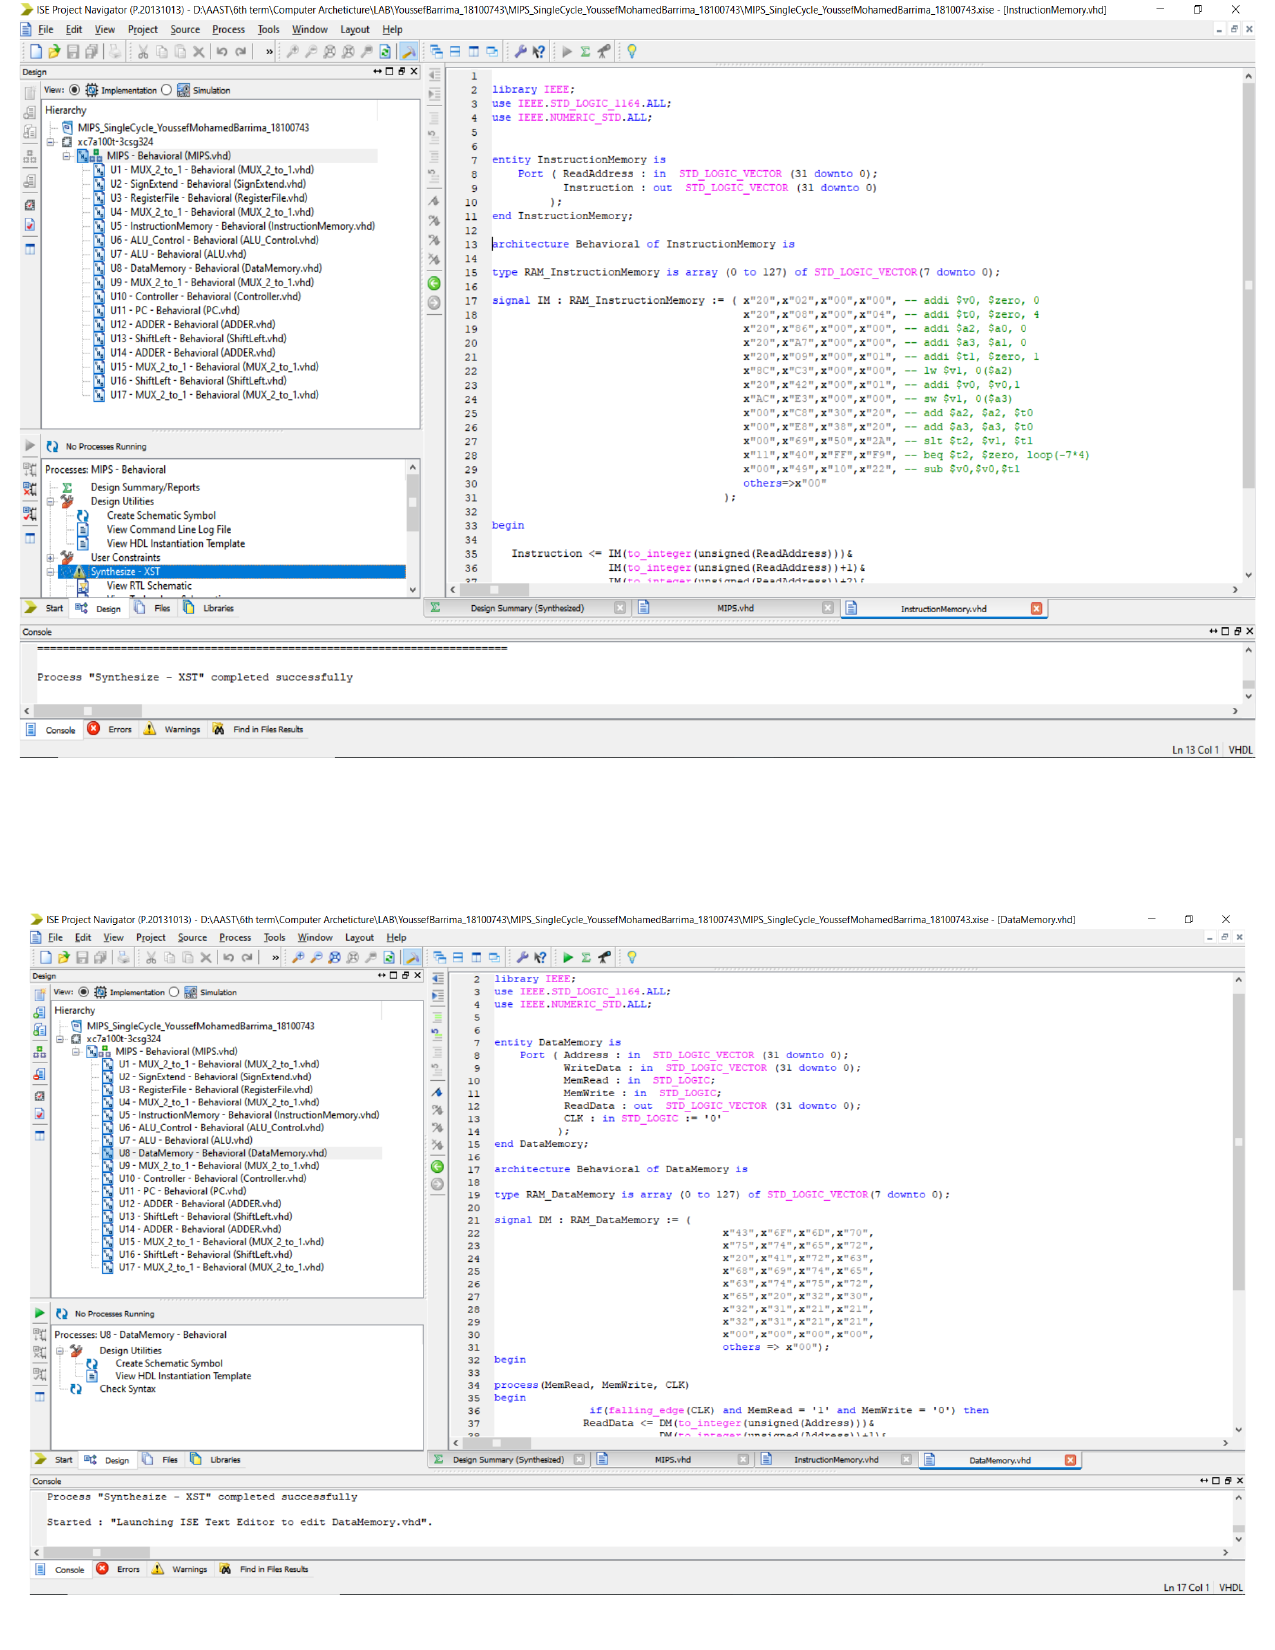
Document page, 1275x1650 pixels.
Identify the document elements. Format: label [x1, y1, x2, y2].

picture [19, 0, 1256, 758]
picture [29, 911, 1246, 1595]
